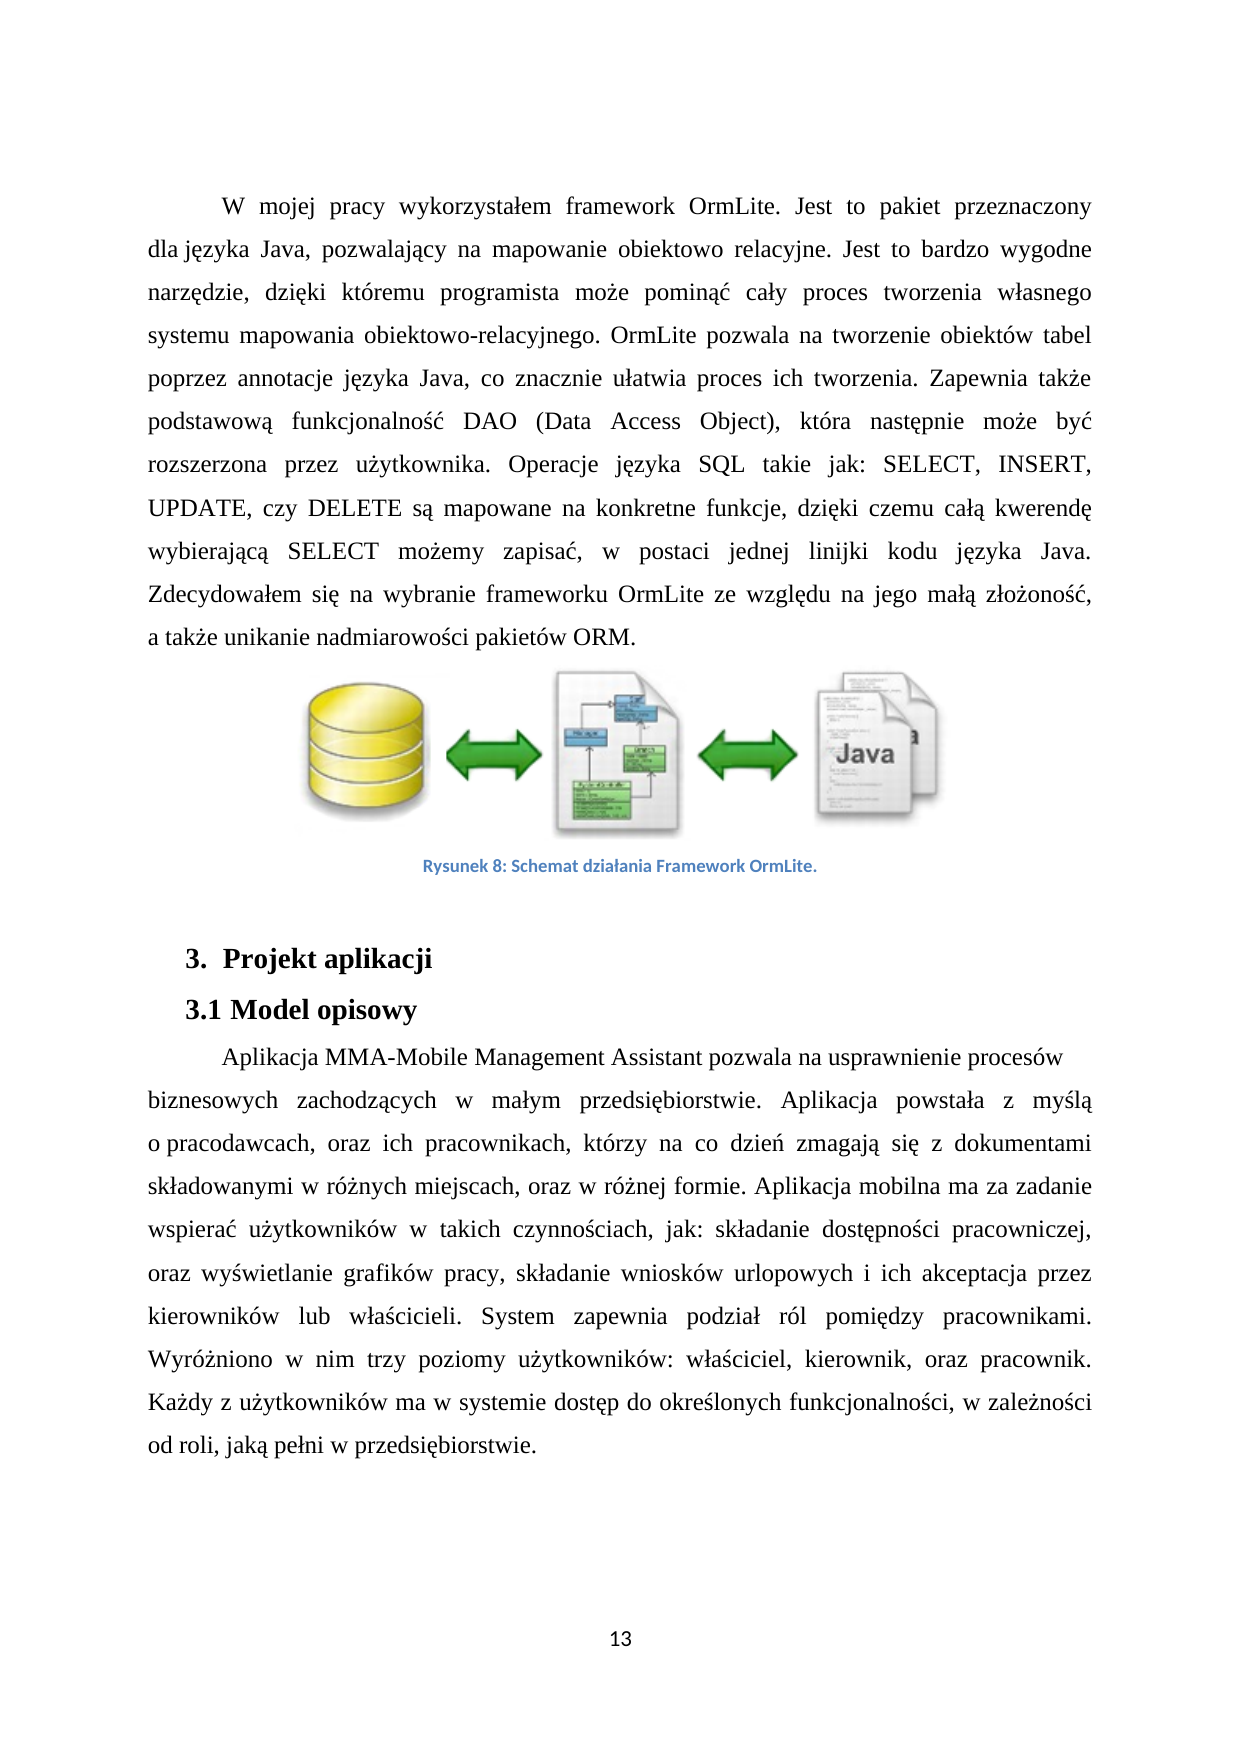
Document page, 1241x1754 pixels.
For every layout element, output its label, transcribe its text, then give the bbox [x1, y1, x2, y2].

text Aplikacja MMA-Mobile Management Assistant pozwala na usprawnienie procesów [221, 1042, 1093, 1071]
picture [290, 665, 951, 841]
text W mojej pracy wykorzystałem framework OrmLite. Jest to pakiet przeznaczony dla języka Java, pozwalający na mapowanie obiektowo relacyjne. Jest to bardzo wygodne narzędzie, dzięki któremu programista może pominąć cały proces tworzenia własnego systemu mapowania obiektowo-relacyjnego. OrmLite pozwala na tworzenie obiektów tabel poprzez annotacje języka Java, co znacznie ułatwia proces ich tworzenia. Zapewnia także podstawową funkcjonalność DAO (Data Access Object), która następnie może być rozszerzona przez użytkownika. Operacje języka SQL takie jak: SELECT, INSERT, UPDATE, czy DELETE są mapowane na konkretne funkcje, dzięki czemu całą kwerendę wybierającą SELECT możemy zapisać, w postaci jednej linijki kodu języka Java. Zdecydowałem się na wybranie frameworku OrmLite ze względu na jego małą złożoność, a także unikanie nadmiarowości pakietów ORM. [148, 191, 1093, 651]
list Projekt aplikacji [185, 941, 1093, 975]
list Model opisowy [185, 992, 1093, 1025]
text biznesowych zachodzących w małym przedsiębiorstwie. Aplikacja powstała z myślą o pracodawcach, oraz ich pracownikach, którzy na co dzień zmagają się z dokumentami składowanymi w różnych miejscach, oraz w różnej formie. Aplikacja mobilna ma za zadanie wspierać użytkowników w takich czynnościach, jak: składanie dostępności pracowniczej, oraz wyświetlanie grafików pracy, składanie wniosków urlopowych i ich akceptacja przez kierowników lub właścicieli. System zapewnia podział ról pomiędzy pracownikami. Wyróżniono w nim trzy poziomy użytkowników: właściciel, kierownik, oraz pracownik. Każdy z użytkowników ma w systemie dostęp do określonych funkcjonalności, w zależności od roli, jaką pełni w przedsiębiorstwie. [148, 1085, 1093, 1459]
